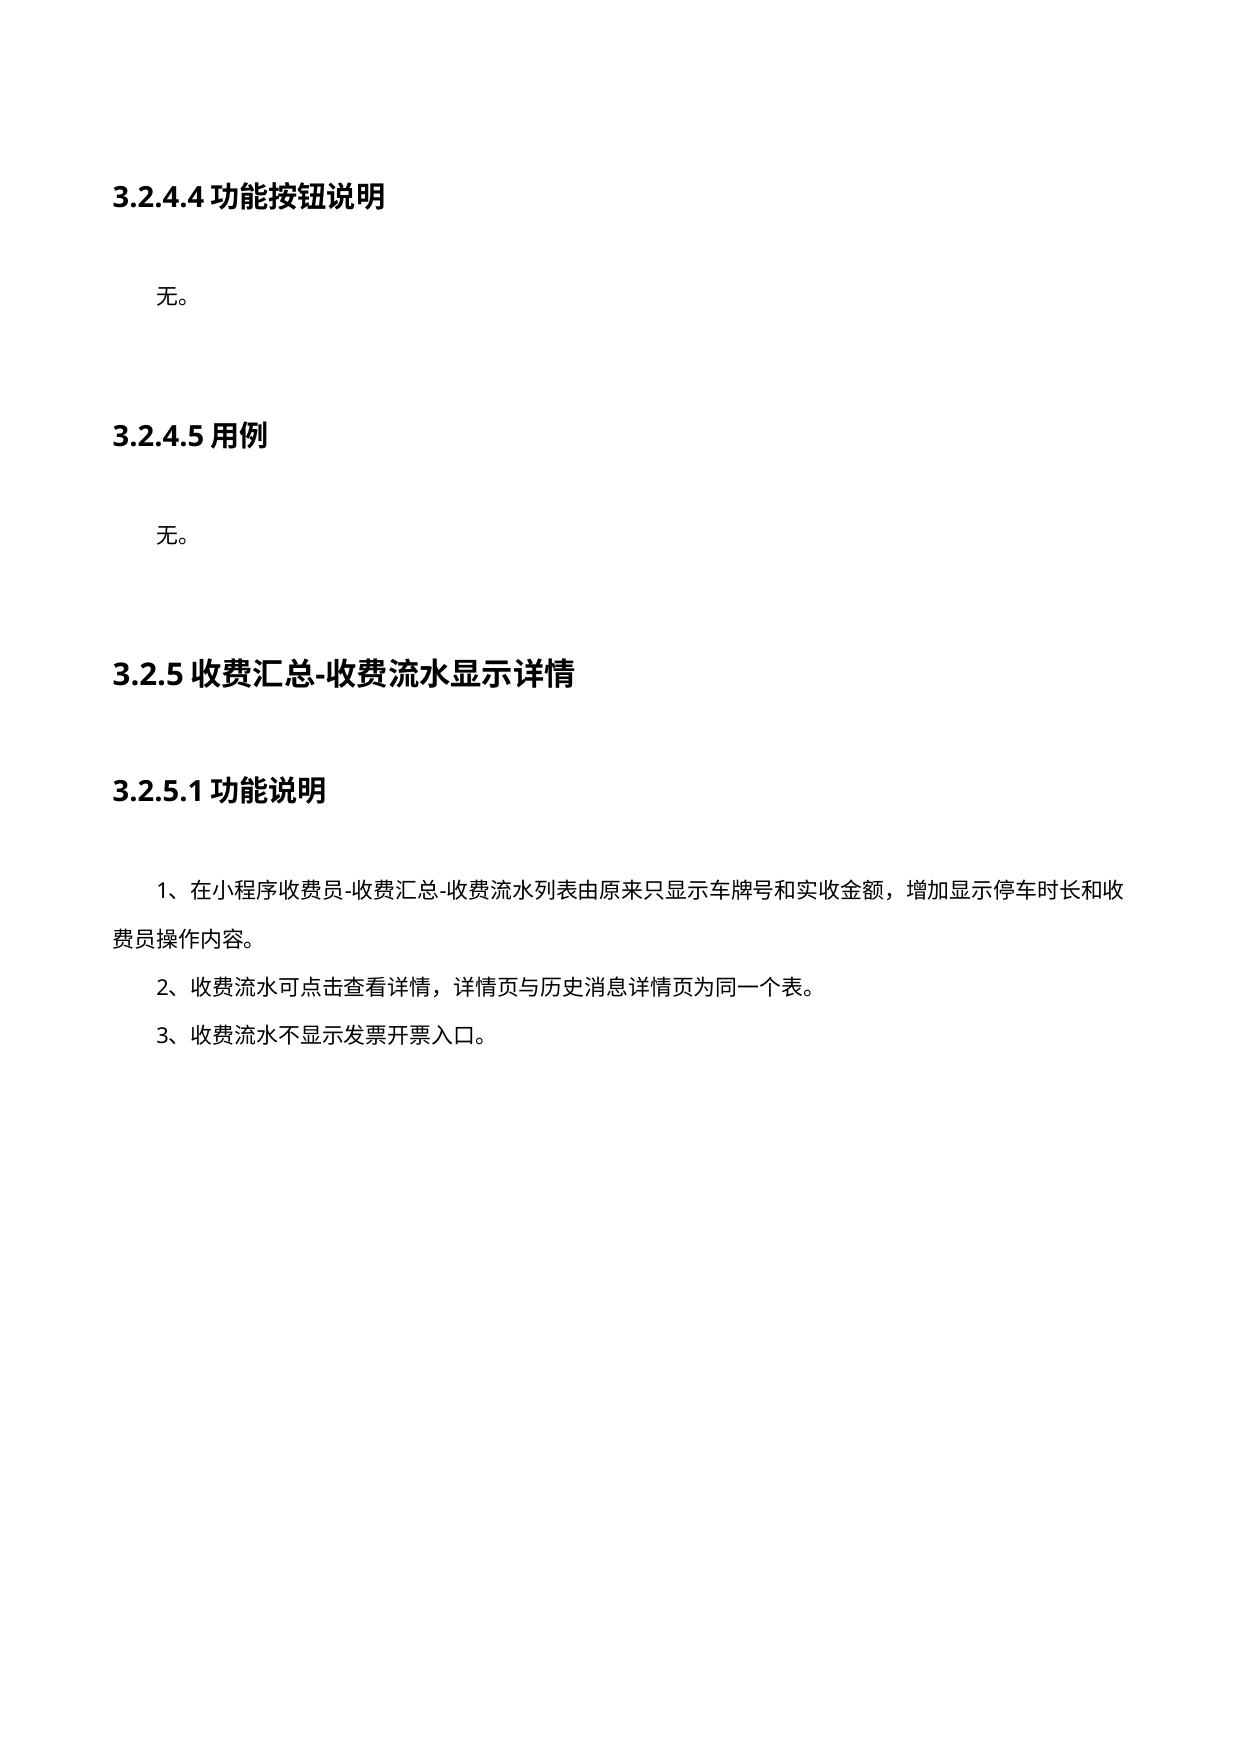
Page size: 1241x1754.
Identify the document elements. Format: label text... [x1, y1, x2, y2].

list 2、收费流水可点击查看详情，详情页与历史消息详情页为同一个表。 [112, 969, 1128, 1002]
subtitle 3.2.4.4功能按钮说明 [112, 162, 1128, 227]
subtitle 3.2.5.1功能说明 [112, 756, 1128, 821]
subtitle 3.2.5收费汇总-收费流水显示详情 [112, 639, 1128, 704]
subtitle 3.2.4.5用例 [112, 402, 1128, 467]
list 无。 [112, 278, 1128, 311]
list 无。 [112, 518, 1128, 551]
list 3、收费流水不显示发票开票入口。 [112, 1018, 1128, 1050]
list 1、在小程序收费员-收费汇总-收费流水列表由原来只显示车牌号和实收金额，增加显示停车时长和收费员操作内容。 [112, 872, 1128, 954]
